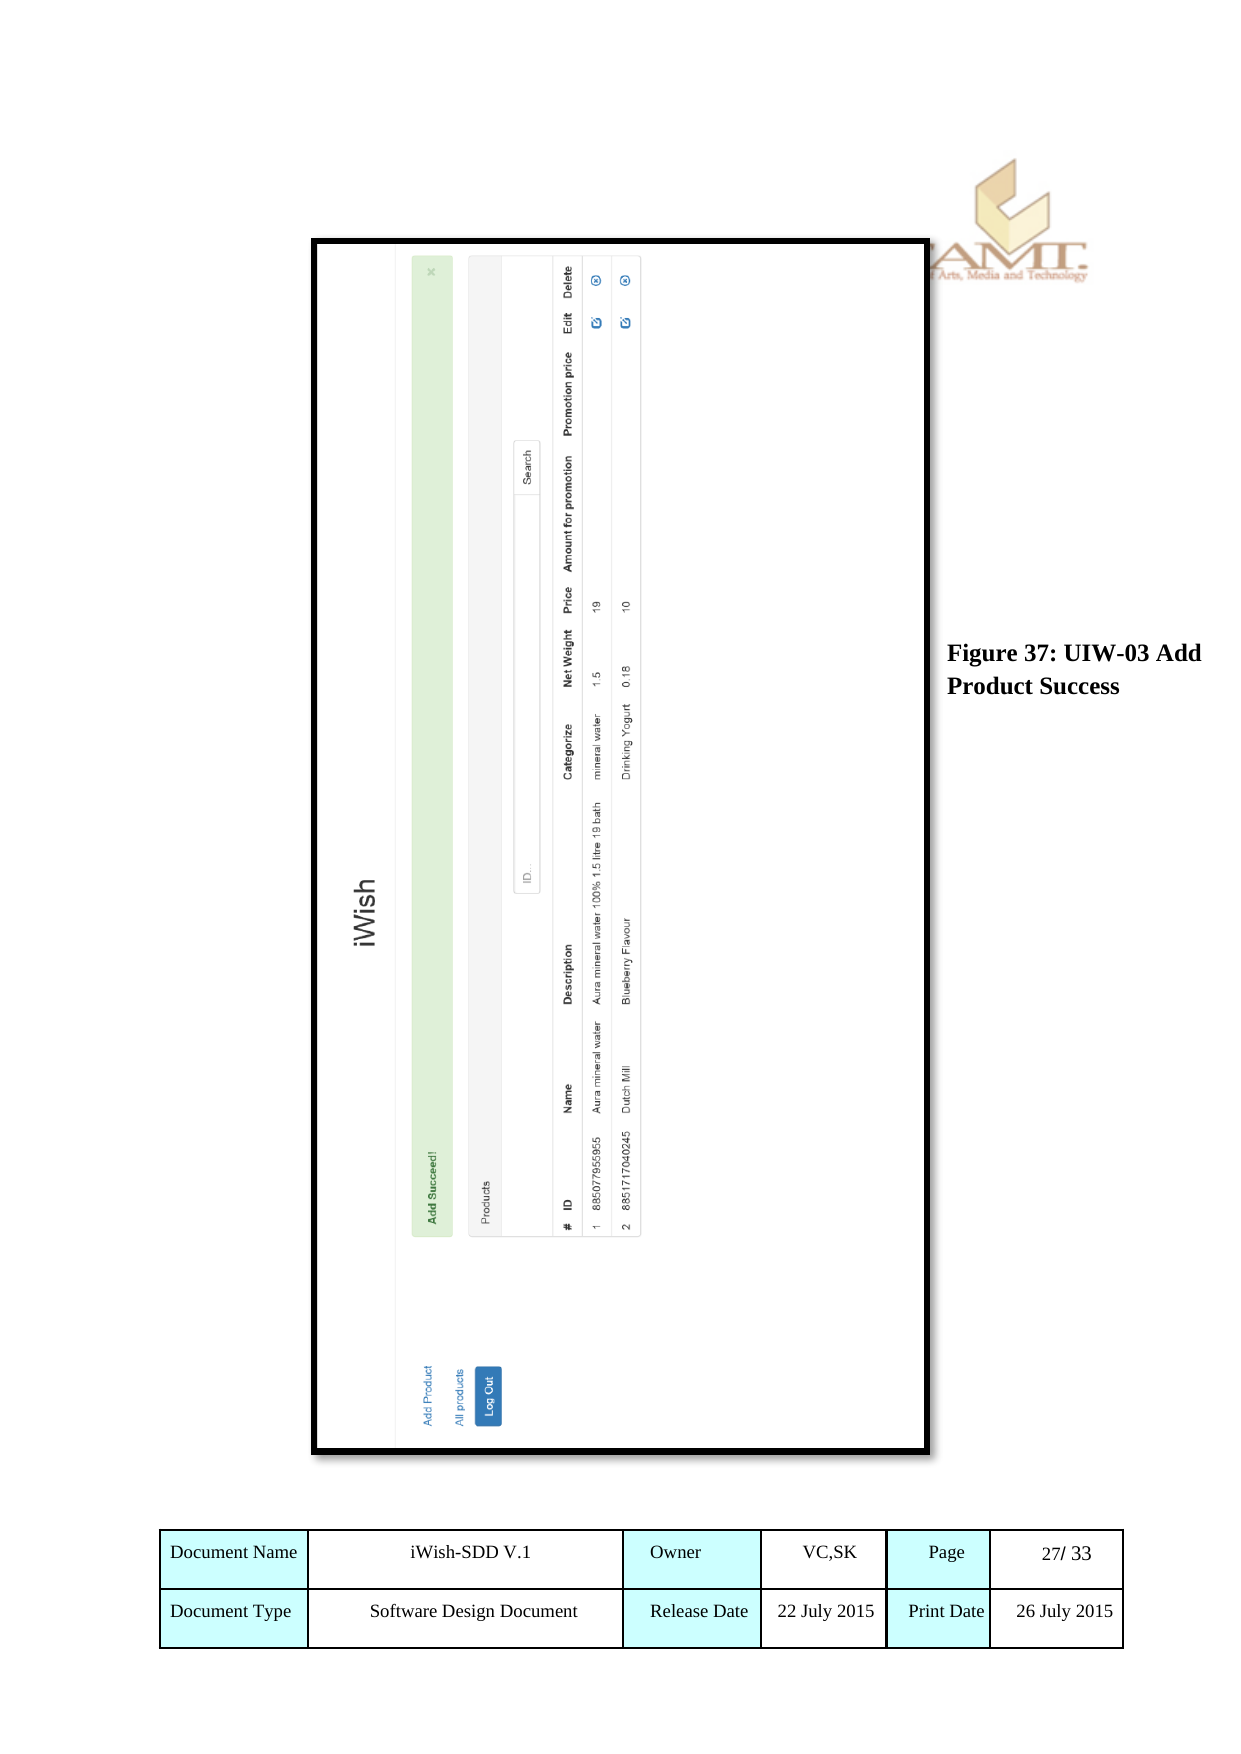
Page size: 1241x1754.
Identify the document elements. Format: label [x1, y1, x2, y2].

picture [869, 150, 1094, 285]
picture [318, 245, 924, 1448]
